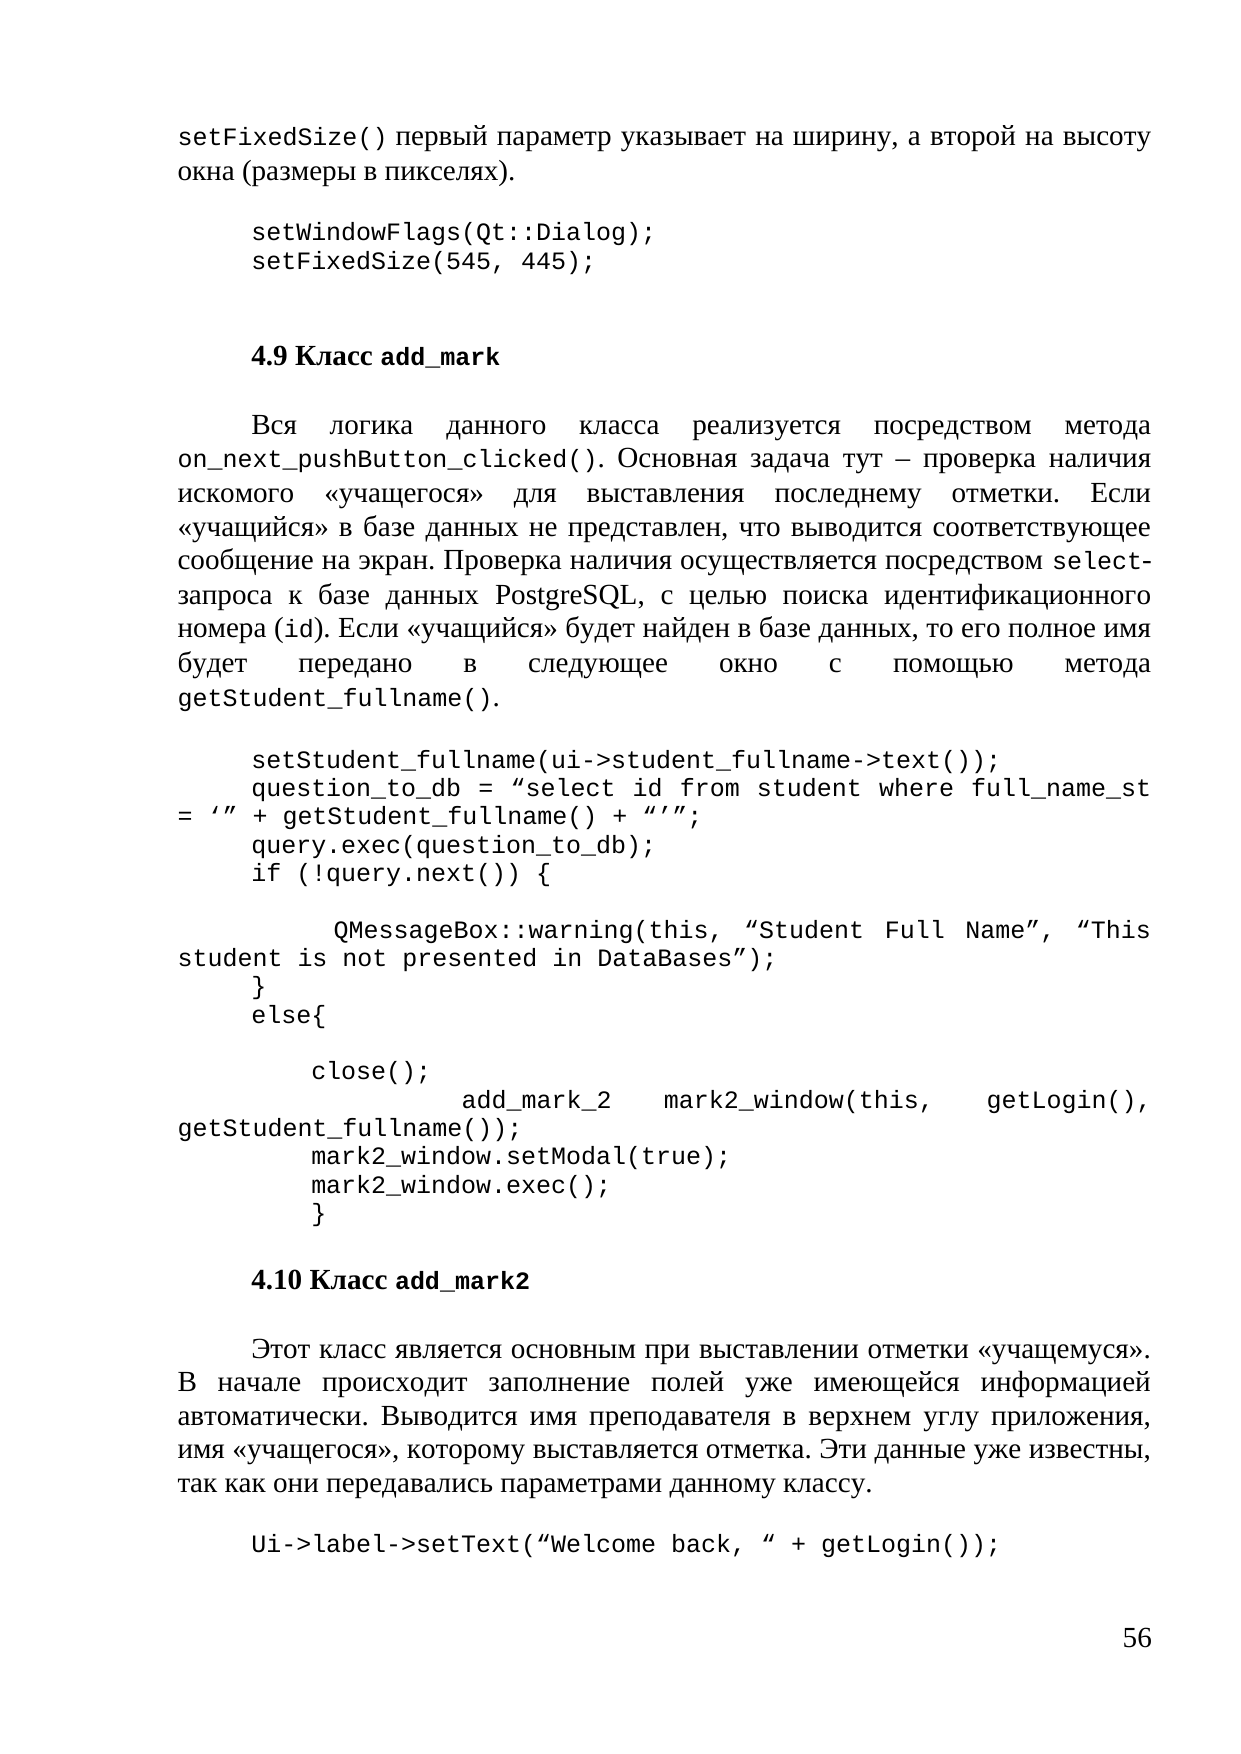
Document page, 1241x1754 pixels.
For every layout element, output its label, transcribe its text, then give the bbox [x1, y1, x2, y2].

text query.exec(question_to_db); [177, 832, 1152, 861]
text Этот класс является основным при выставлении отметки «учащемуся». В начале происходит заполнение полей уже имеющейся информацией автоматически. Выводится имя преподавателя в верхнем углу приложения, имя «учащегося», которому выставляется отметка. Эти данные уже известны, так как они передавались параметрами данному классу. [177, 1331, 1152, 1498]
text setStudent_fullname(ui->student_fullname->text()); [177, 747, 1152, 776]
text mark2_window.exec(); [177, 1172, 1152, 1201]
text QMessageBox::warning(this, “Student Full Name”, “This student is not presented in DataBases”); [177, 917, 1152, 974]
subtitle 4.9 Класс add_mark [251, 338, 1152, 373]
subtitle 4.10 Класс add_mark2 [251, 1262, 1152, 1297]
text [177, 118, 1152, 186]
text else{ [177, 1002, 1152, 1031]
text close(); [177, 1059, 1152, 1087]
text mark2_window.setModal(true); [177, 1144, 1152, 1172]
text setFixedSize(545, 445); [177, 248, 1152, 277]
text question_to_db = “select id from student where full_name_st = ‘” + getStudent_fullname() + “’”; [177, 776, 1152, 832]
text Ui->label->setText(“Welcome back, “ + getLogin()); [177, 1532, 1152, 1560]
text setWindowFlags(Qt::Dialog); [177, 220, 1152, 248]
text add_mark_2 mark2_window(this, getLogin(), getStudent_fullname()); [177, 1087, 1152, 1144]
text } [177, 1201, 1152, 1229]
text if (!query.next()) { [177, 861, 1152, 889]
text Вся логика данного класса реализуется посредством метода on_next_pushButton_clicked(). Основная задача тут – проверка наличия искомого «учащегося» для выставления последнему отметки. Если «учащийся» в базе данных не представлен, что выводится соответствующее сообщение на экран. Проверка наличия осуществляется посредством select-запроса к базе данных PostgreSQL, с целью поиска идентификационного номера (id). Если «учащийся» будет найден в базе данных, то его полное имя будет передано в следующее окно с помощью метода getStudent_fullname(). [177, 407, 1152, 714]
text } [177, 974, 1152, 1002]
